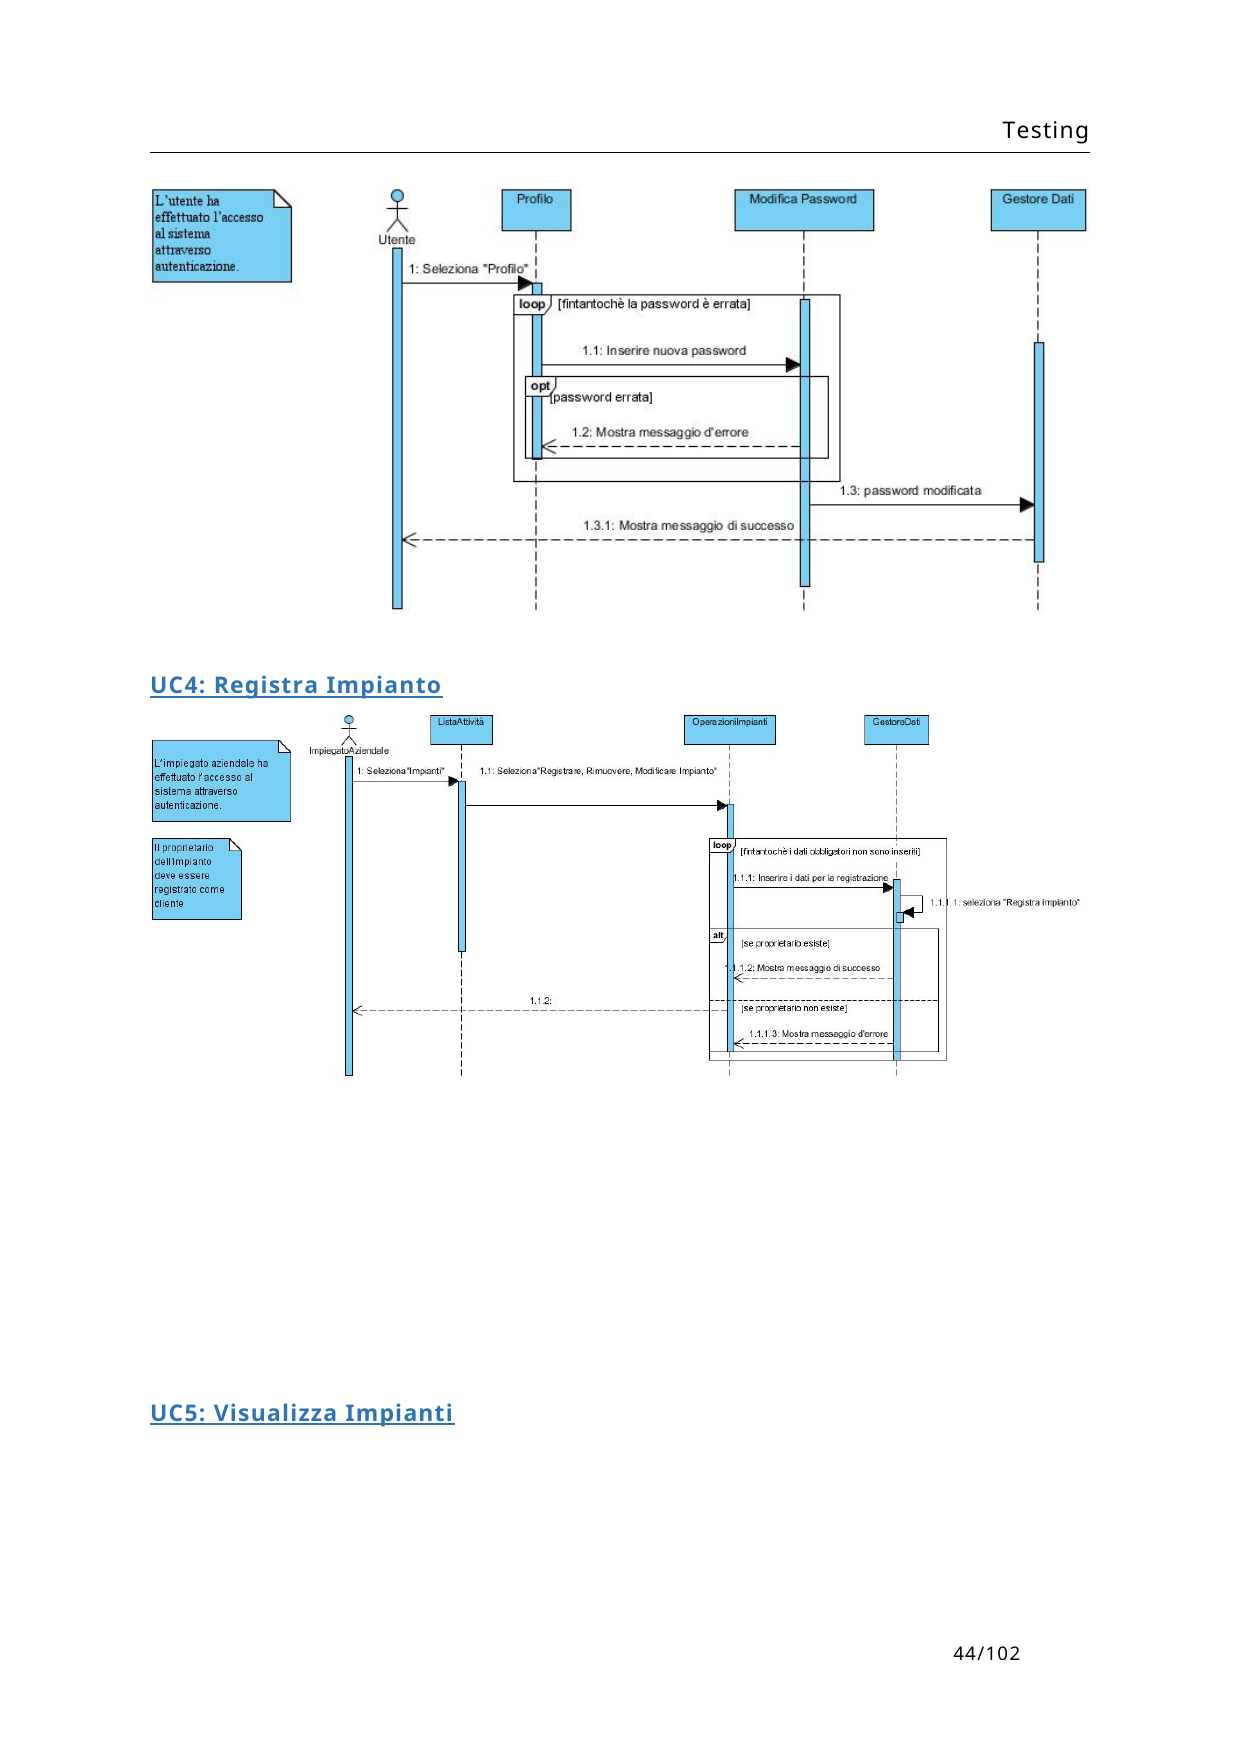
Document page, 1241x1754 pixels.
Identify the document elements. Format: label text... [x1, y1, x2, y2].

picture [150, 187, 1091, 614]
text UC4: Registra Impianto [150, 669, 1090, 701]
text UC5: Visualizza Impianti [150, 1397, 1090, 1428]
picture [150, 713, 1091, 1079]
